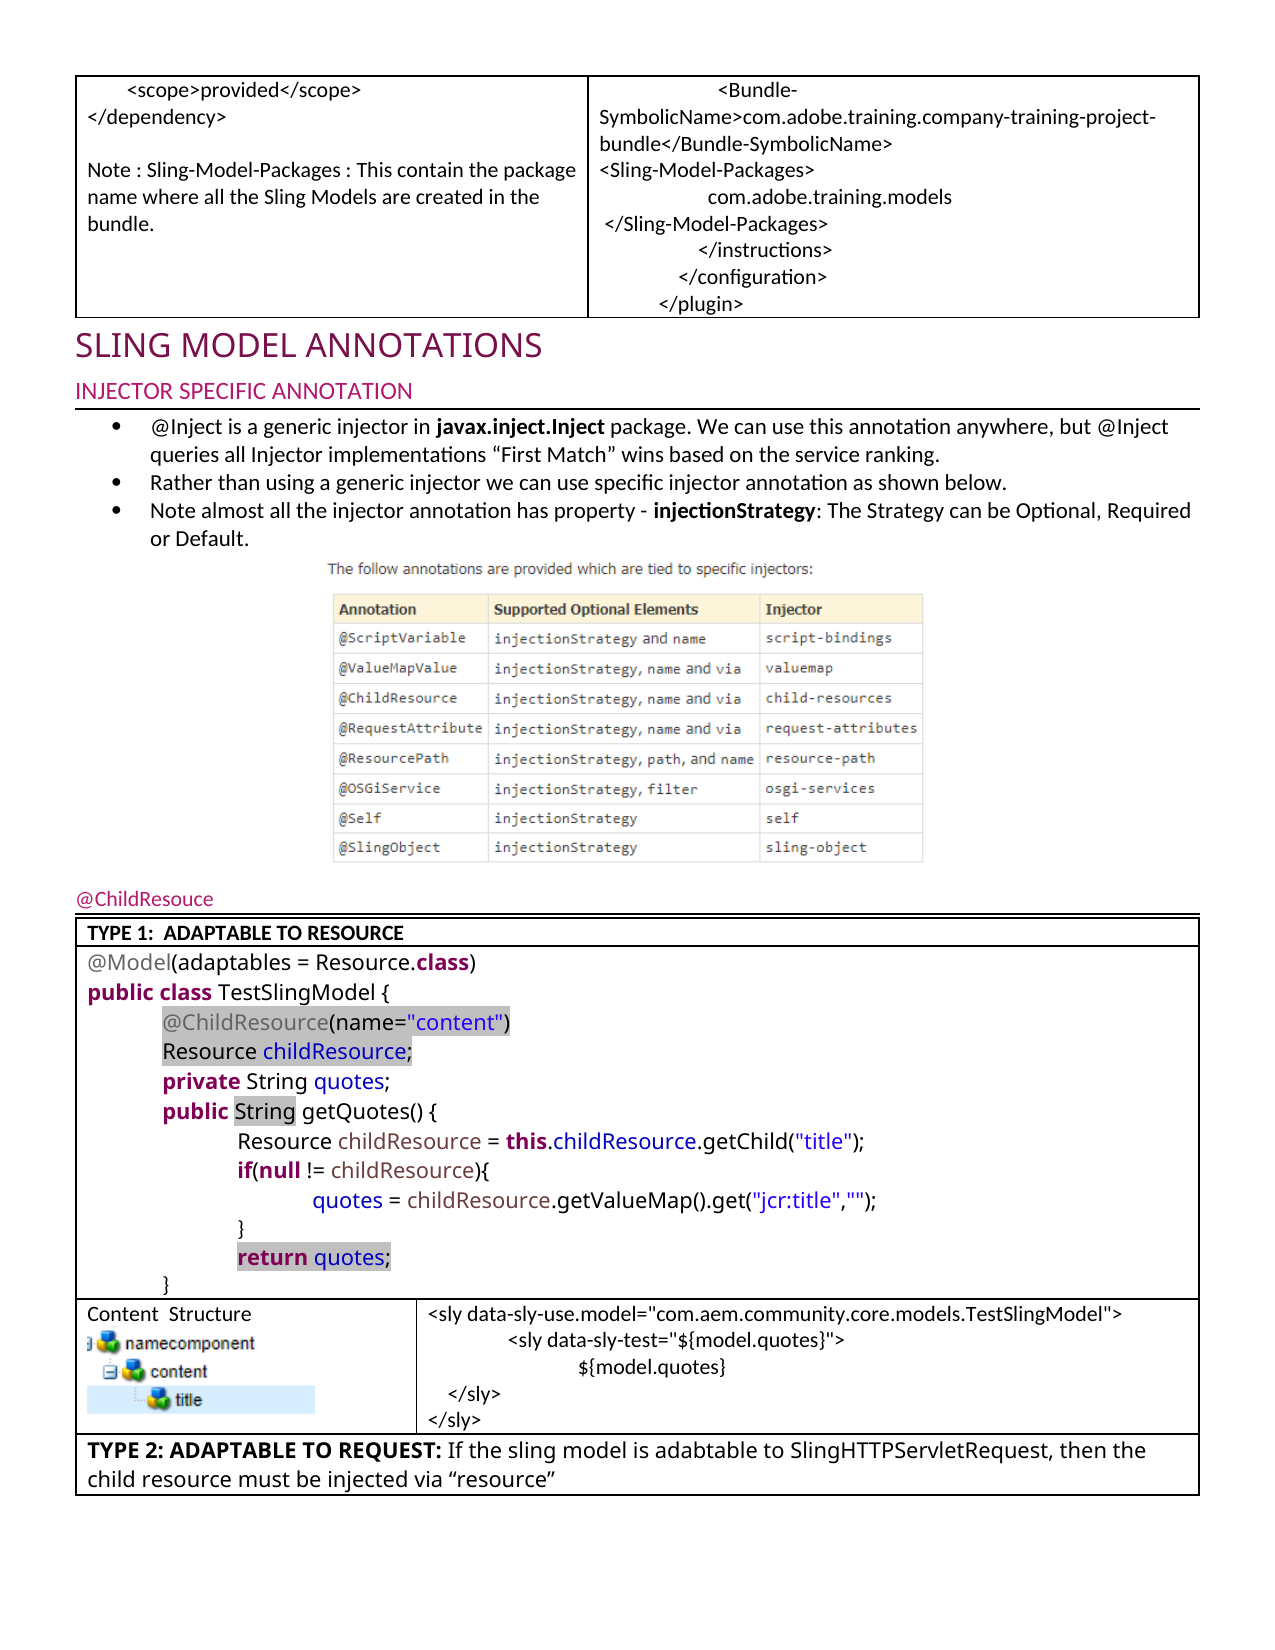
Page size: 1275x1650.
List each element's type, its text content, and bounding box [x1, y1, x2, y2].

list Rather than using a generic injector we can use specific injector annotation as shown below. [112, 468, 1200, 496]
table_cell @Model(adaptables = Resource.class) public class TestSlingModel { @ChildResource(name="content") Resource childResource; private String quotes; public String getQuotes() { Resource childResource = this.childResource.getChild("title"); if(null != childResource){ quotes = childResource.getValueMap().get("jcr:title",""); } return quotes; } [77, 947, 1198, 1298]
list @Inject is a generic injector in javax.inject.Inject package. We can use this annotation anywhere, but @Inject queries all Injector implementations “First Match” wins based on the service ranking. [112, 412, 1200, 468]
table_cell Content Structure [77, 1300, 416, 1433]
picture [87, 1326, 315, 1422]
table_header TYPE 1: ADAPTABLE TO RESOURCE [77, 919, 1198, 945]
list Note almost all the injector annotation has property - injectionStrategy: The Strategy can be Optional, Required or Default. [112, 496, 1200, 552]
picture [325, 552, 950, 881]
subtitle @ChildResouce [75, 885, 1200, 913]
subtitle SLING MODEL ANNOTATIONS [75, 322, 1200, 368]
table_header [589, 77, 1198, 317]
table_cell <sly data-sly-use.model="com.aem.community.core.models.TestSlingModel"> <sly data-sly-test="${model.quotes}"> ${model.quotes} </sly> </sly> [417, 1300, 1198, 1433]
subtitle INJECTOR SPECIFIC ANNOTATION [75, 375, 1200, 408]
table_cell TYPE 2: ADAPTABLE TO REQUEST: If the sling model is adabtable to SlingHTTPServletRequest, then the child resource must be injected via “resource” [77, 1435, 1198, 1494]
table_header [77, 77, 587, 317]
